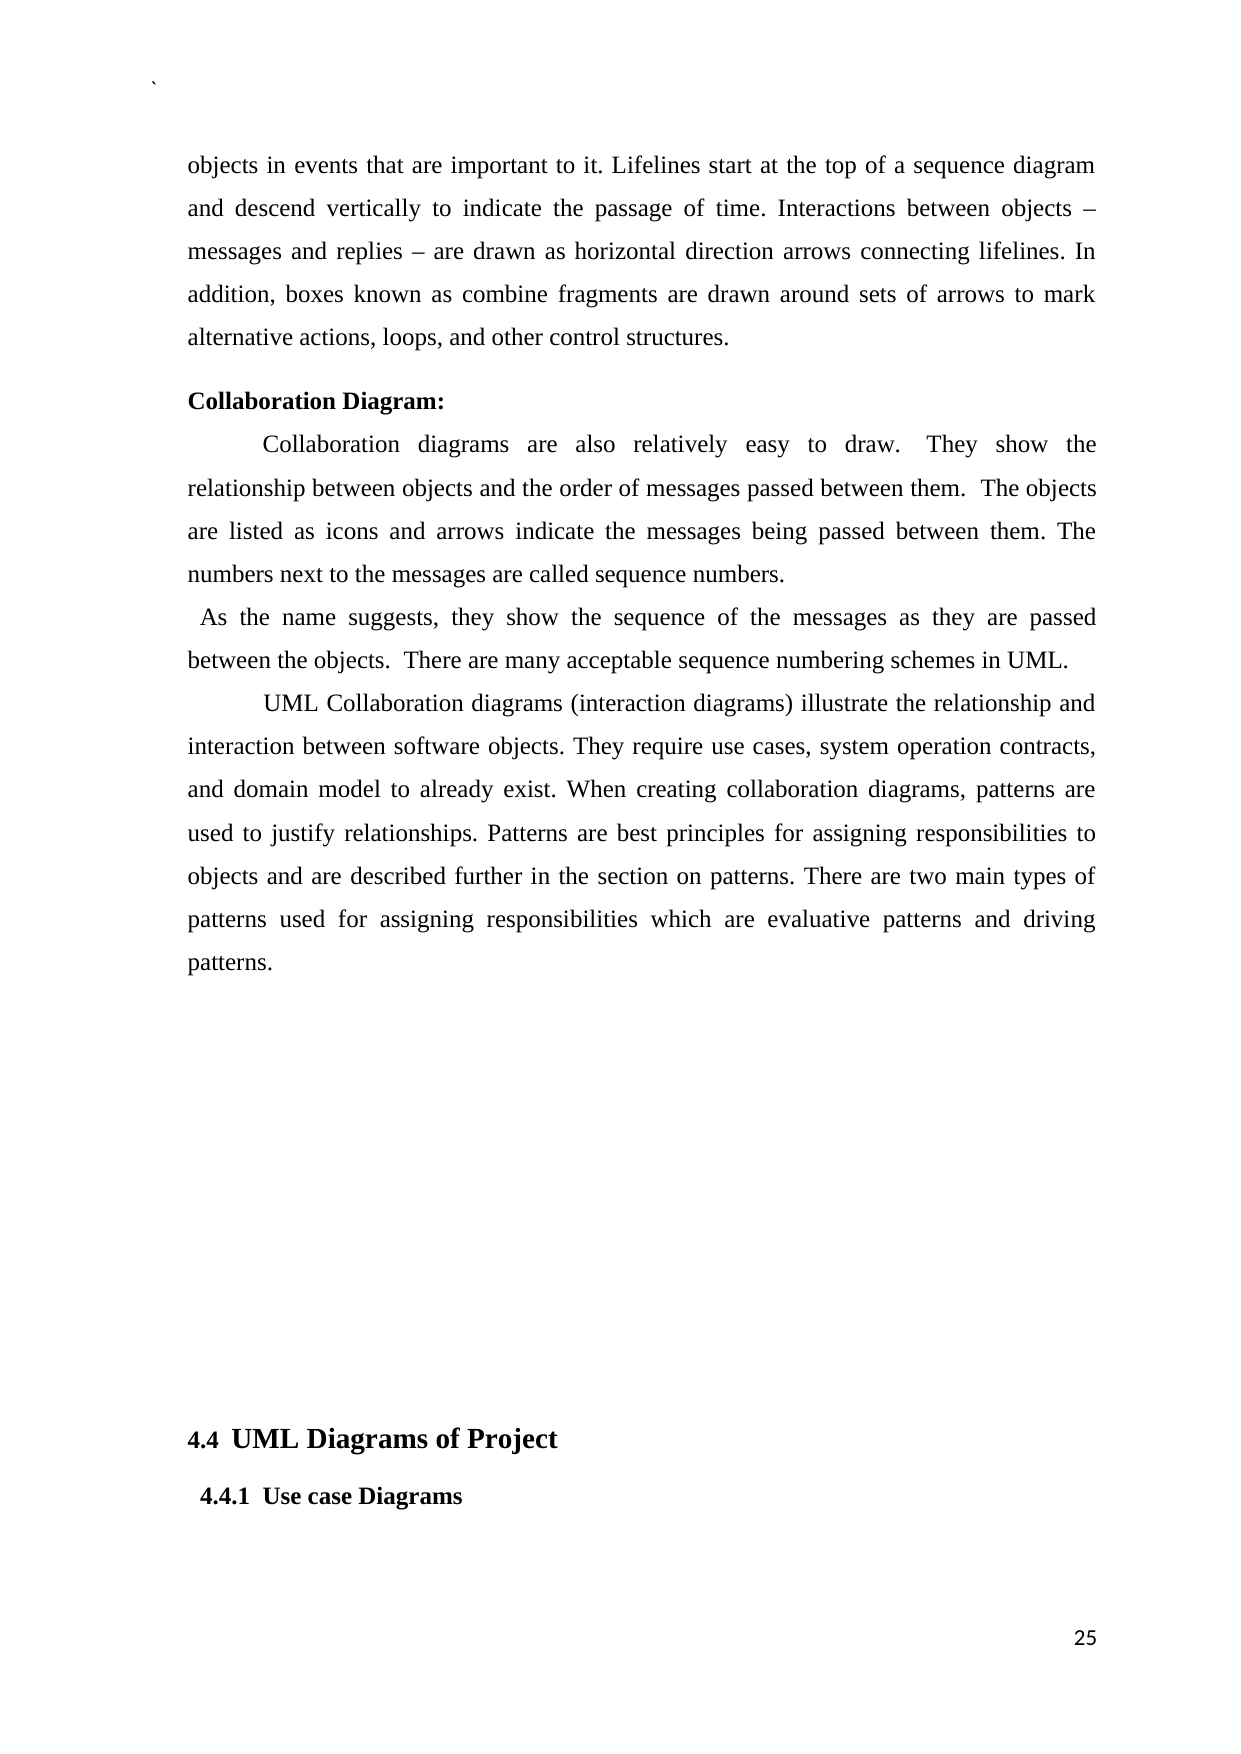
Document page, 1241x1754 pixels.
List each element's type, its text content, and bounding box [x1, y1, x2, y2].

text UML Collaboration diagrams (interaction diagrams) illustrate the relationship and interaction between software objects. They require use cases, system operation contracts, and domain model to already exist. When creating collaboration diagrams, patterns are used to justify relationships. Patterns are best principles for assigning responsibilities to objects and are described further in the section on patterns. There are two main types of patterns used for assigning responsibilities which are evaluative patterns and driving patterns. [187, 688, 1097, 976]
text 4.4 UML Diagrams of Project [187, 1421, 1097, 1455]
text Collaboration Diagram: [187, 386, 1097, 415]
text Collaboration diagrams are also relatively easy to draw. They show the relationship between objects and the order of messages passed between them. The objects are listed as icons and arrows indicate the messages being passed between them. The numbers next to the messages are called sequence numbers. [187, 429, 1097, 588]
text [187, 150, 1097, 351]
text As the name suggests, they show the sequence of the messages as they are passed between the objects. There are many acceptable sequence numbering schemes in UML. [187, 602, 1097, 674]
text 4.4.1 Use case Diagrams [187, 1481, 1097, 1509]
